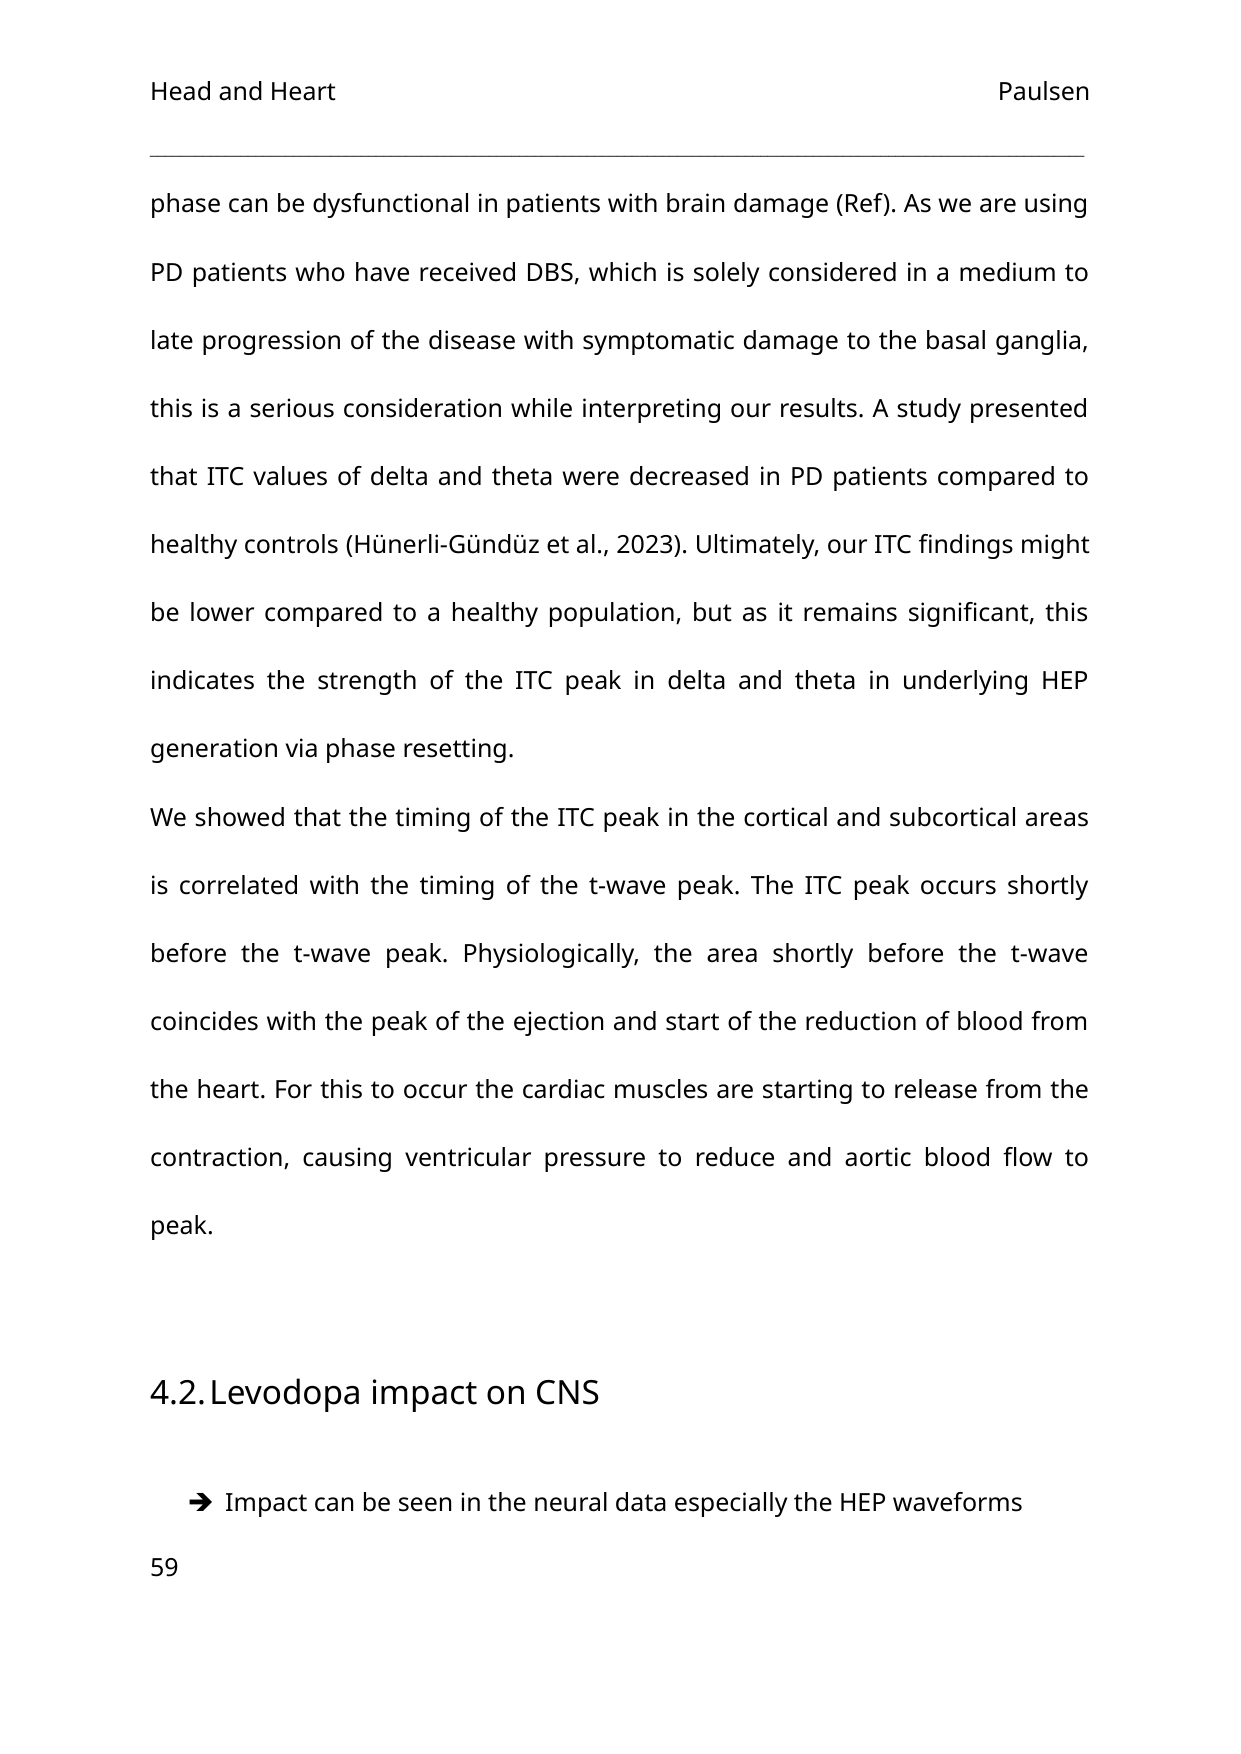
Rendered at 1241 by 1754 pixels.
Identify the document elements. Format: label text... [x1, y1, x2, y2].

list Impact can be seen in the neural data especially the HEP waveforms [187, 1485, 1090, 1519]
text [150, 186, 1090, 765]
subtitle Levodopa impact on CNS [150, 1369, 1090, 1414]
text We showed that the timing of the ITC peak in the cortical and subcortical areas is correlated with the timing of the t-wave peak. The ITC peak occurs shortly before the t-wave peak. Physiologically, the area shortly before the t-wave coincides with the peak of the ejection and start of the reduction of blood from the heart. For this to occur the cardiac muscles are starting to release from the contraction, causing ventricular pressure to reduce and aortic blood flow to peak. [150, 799, 1090, 1242]
